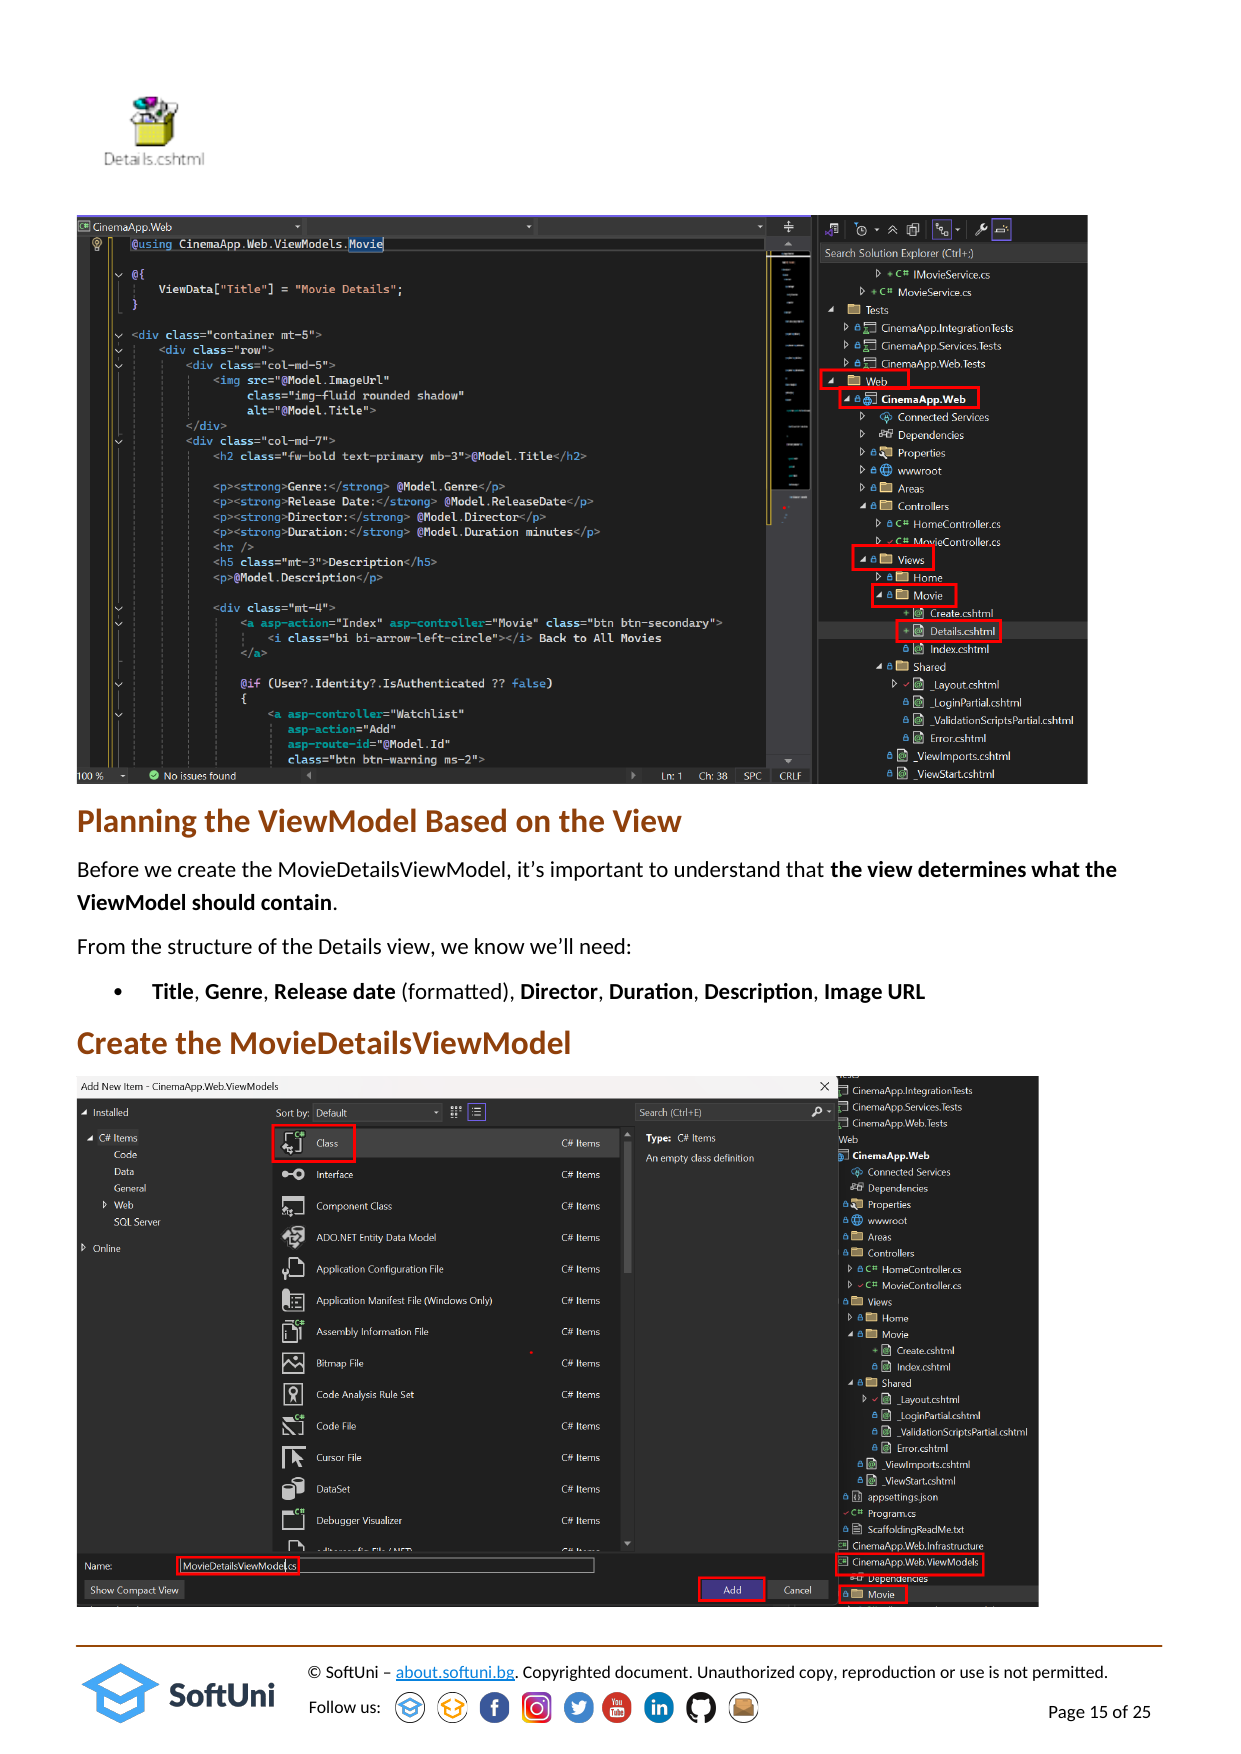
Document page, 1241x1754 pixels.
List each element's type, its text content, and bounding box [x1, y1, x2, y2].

picture [395, 1692, 425, 1723]
text From the structure of the Details view, we know we’ll need: [77, 932, 1163, 960]
picture [75, 1658, 281, 1729]
picture [728, 1692, 759, 1723]
picture [644, 1714, 653, 1723]
subtitle Create the MovieDetailsViewModel [77, 1022, 1163, 1062]
picture [658, 1705, 667, 1714]
picture [665, 1714, 674, 1723]
picture [522, 1692, 552, 1723]
picture [644, 1692, 653, 1701]
picture [602, 1692, 632, 1723]
text Before we create the MovieDetailsViewModel, it’s important to understand that the view determines what the ViewModel should contain. [77, 855, 1163, 916]
picture [479, 1692, 510, 1723]
picture [665, 1692, 674, 1701]
picture [76, 215, 1088, 784]
picture [76, 1076, 1039, 1607]
picture [564, 1692, 594, 1723]
picture [686, 1692, 716, 1723]
picture [437, 1692, 468, 1723]
list Title, Genre, Release date (formatted), Director, Duration, Description, Image URL [114, 977, 1163, 1005]
subtitle Planning the ViewModel Based on the View [77, 800, 1163, 841]
